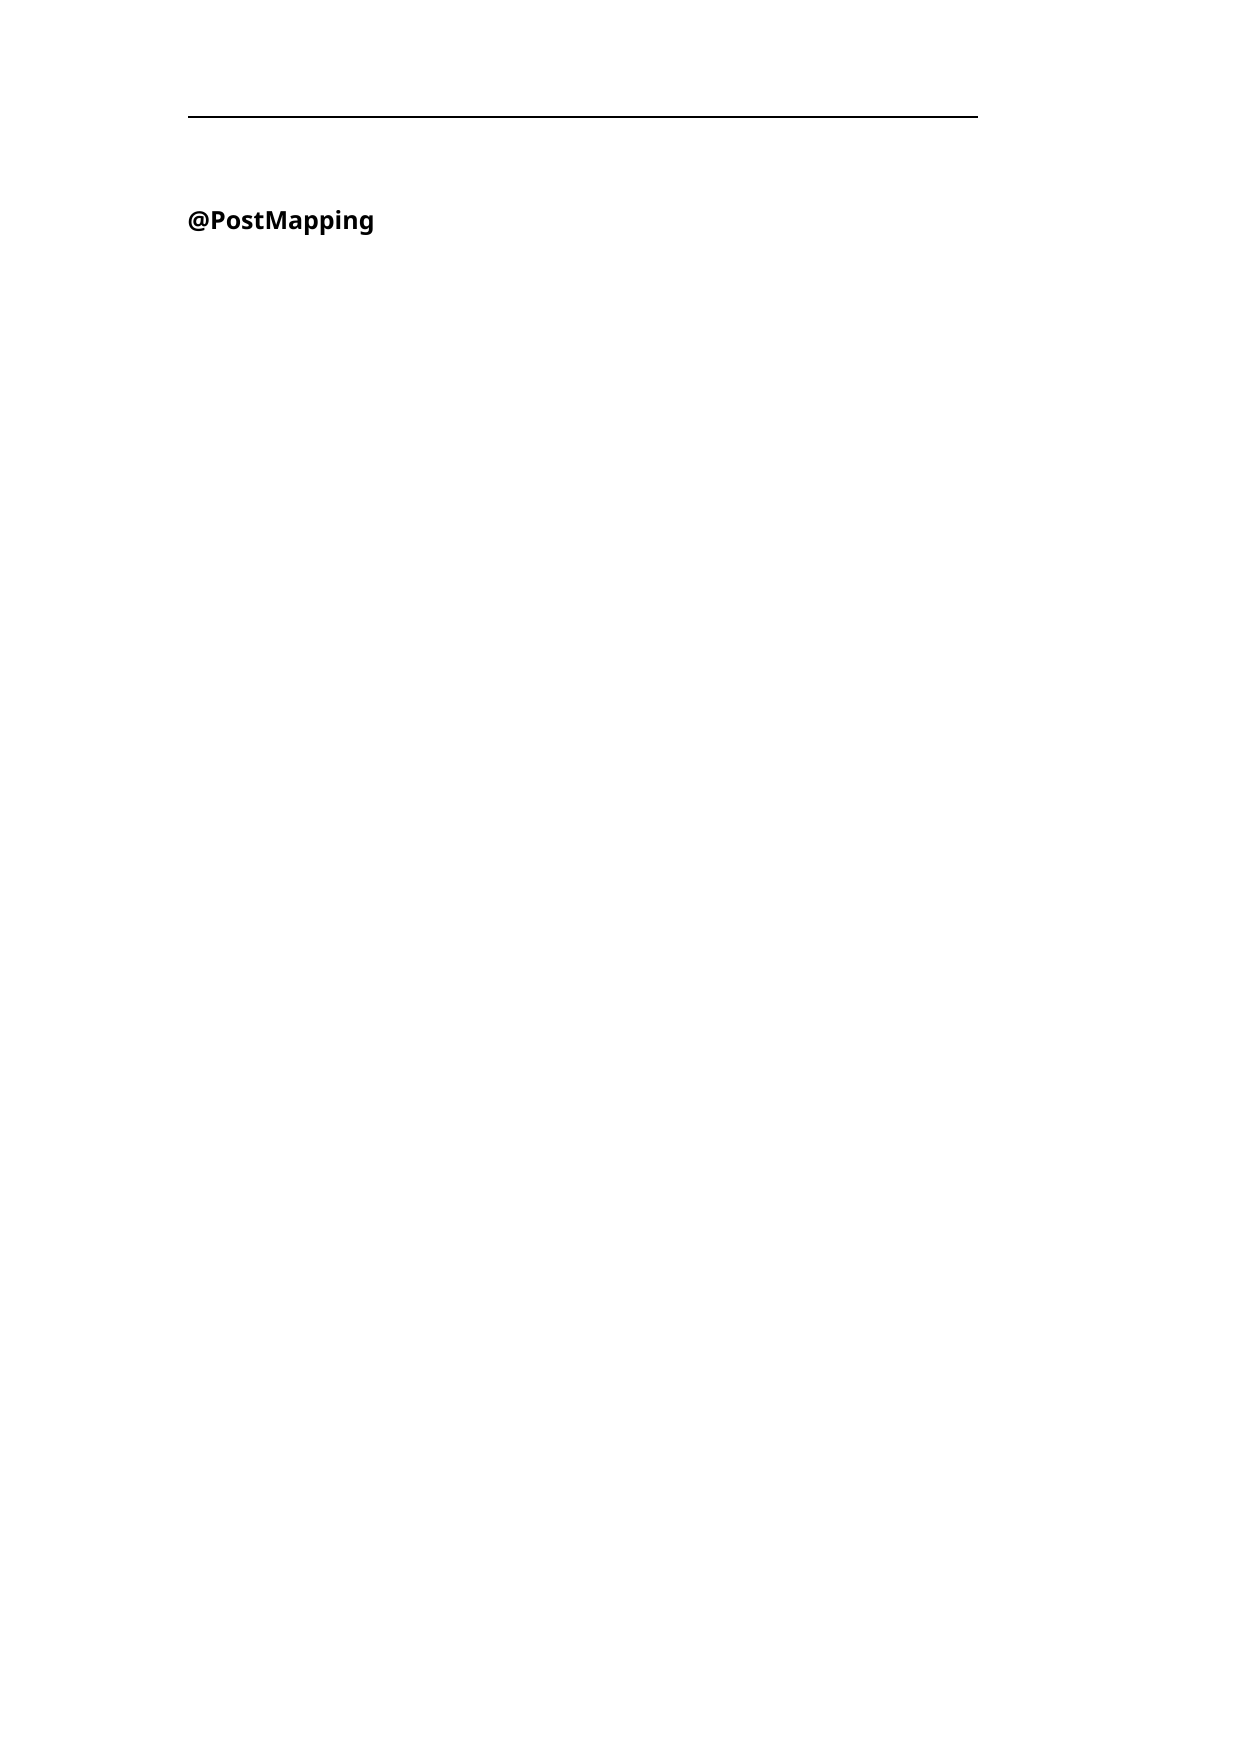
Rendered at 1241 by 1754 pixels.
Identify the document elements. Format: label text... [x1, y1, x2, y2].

subtitle @PostMapping [187, 187, 1053, 252]
